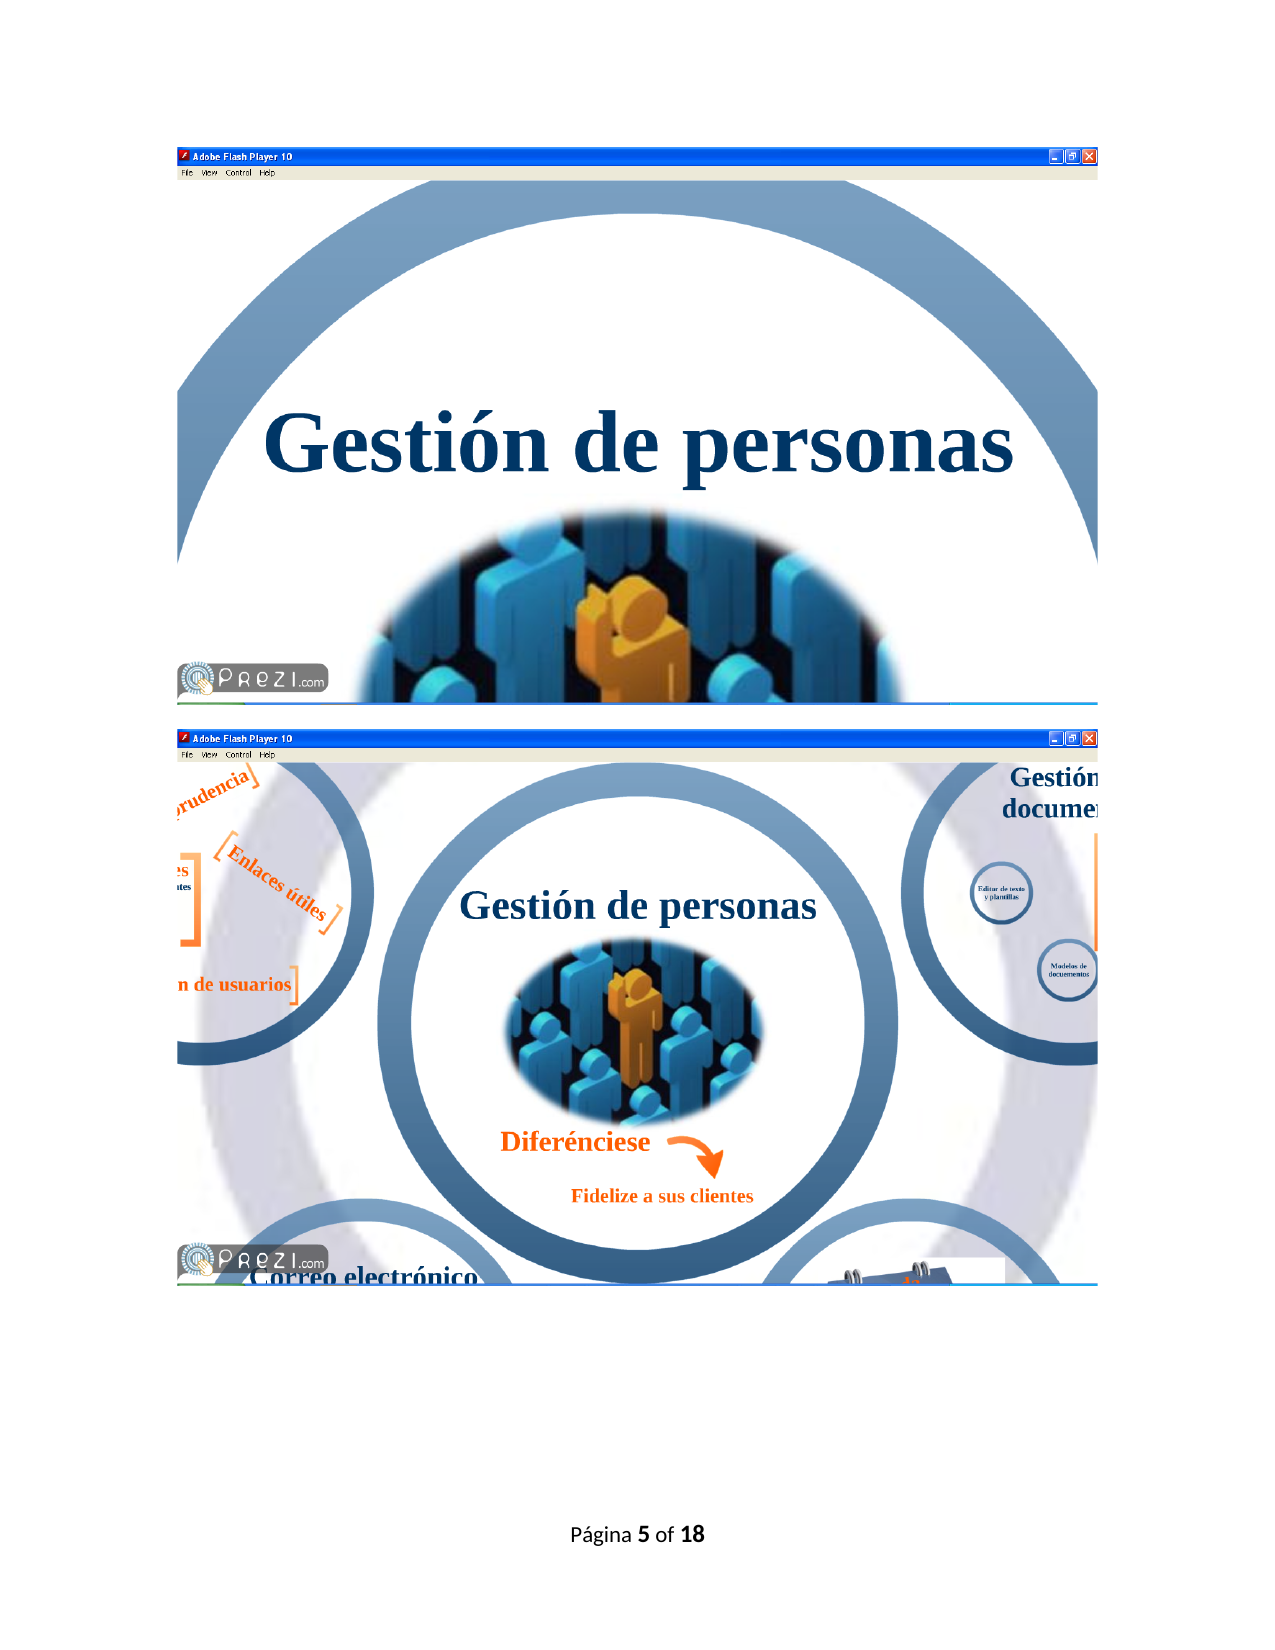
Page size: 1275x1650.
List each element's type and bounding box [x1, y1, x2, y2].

picture [177, 729, 1098, 1286]
picture [177, 147, 1098, 705]
